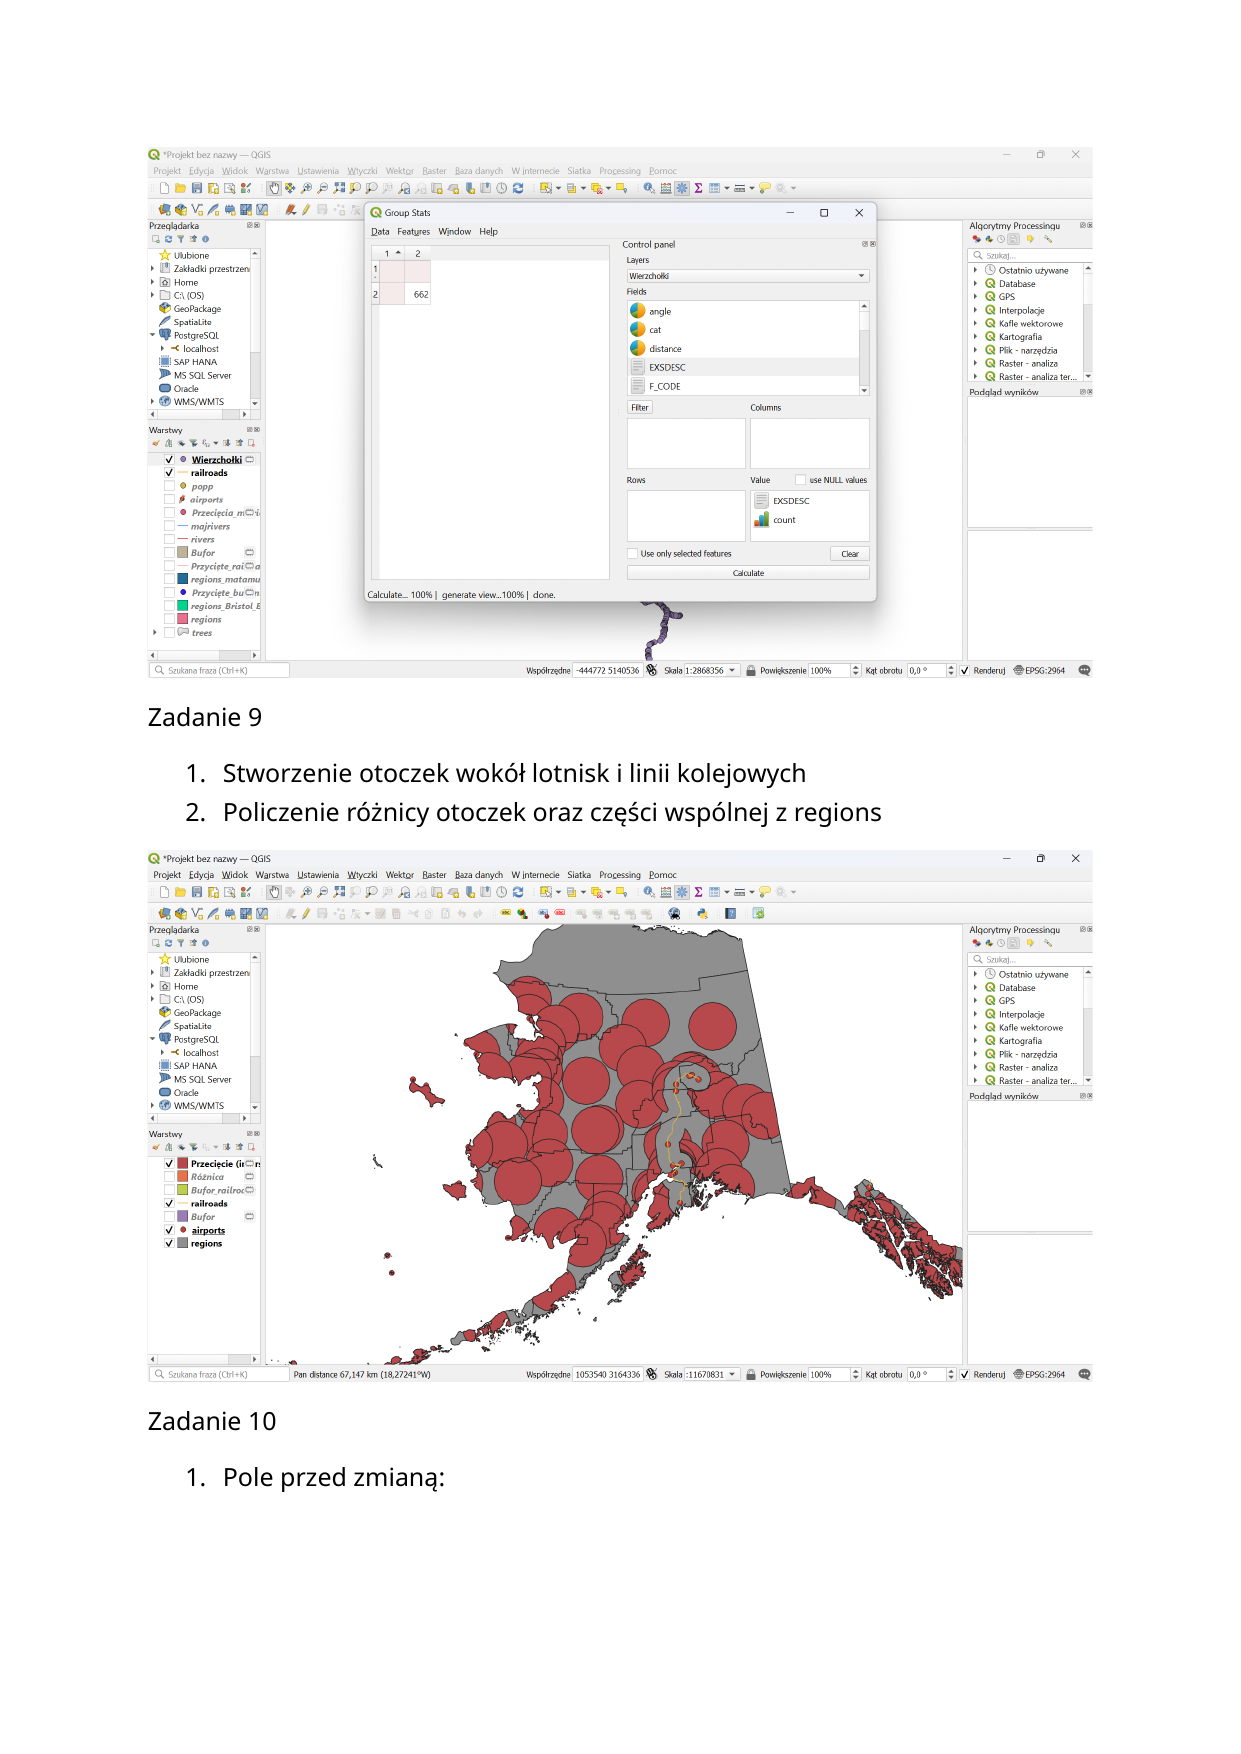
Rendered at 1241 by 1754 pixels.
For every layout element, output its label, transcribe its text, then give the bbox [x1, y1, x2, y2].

list Stworzenie otoczek wokół lotnisk i linii kolejowych [185, 756, 1093, 789]
list Policzenie różnicy otoczek oraz części wspólnej z regions [185, 795, 1093, 829]
picture [147, 850, 1093, 1382]
text Zadanie 10 [148, 1404, 1093, 1438]
list Pole przed zmianą: [185, 1459, 1093, 1493]
picture [147, 147, 1093, 678]
text Zadanie 9 [148, 700, 1093, 734]
